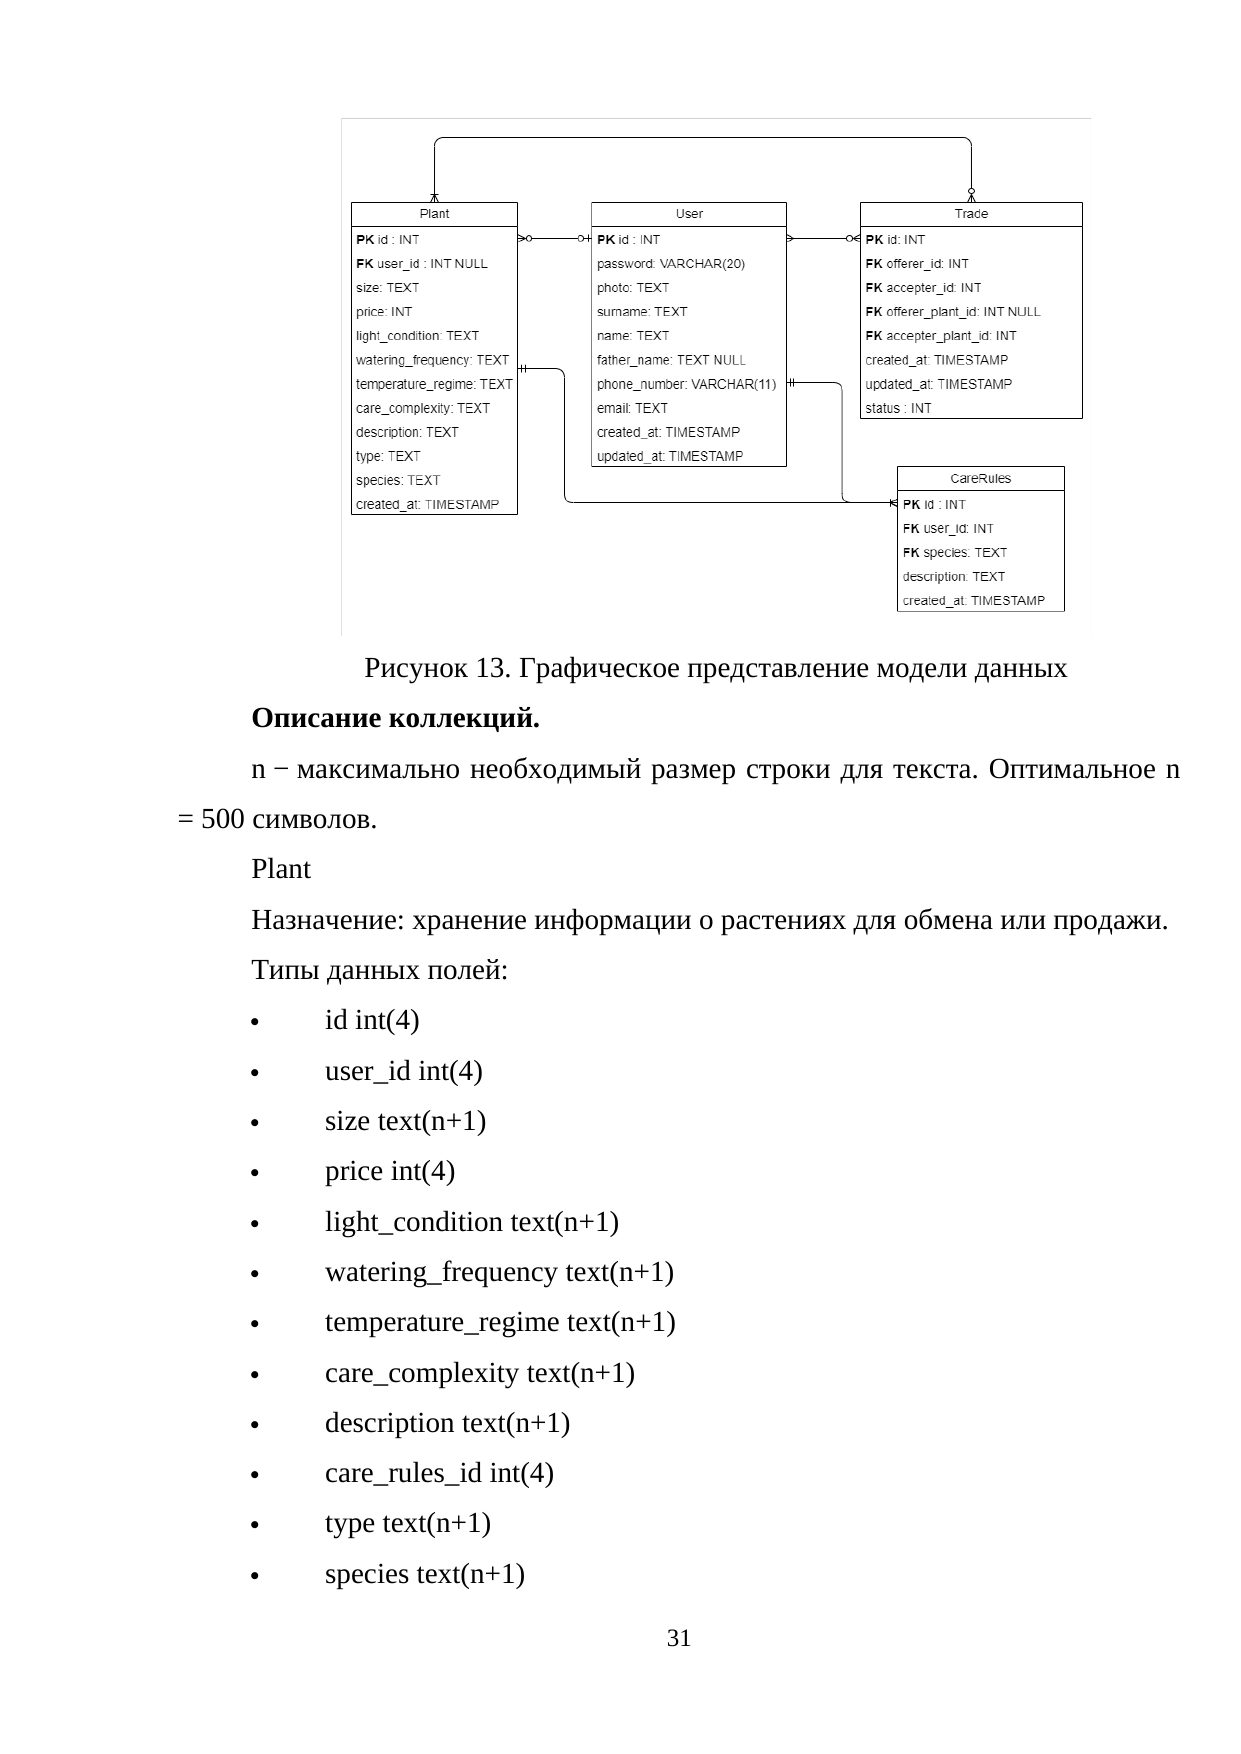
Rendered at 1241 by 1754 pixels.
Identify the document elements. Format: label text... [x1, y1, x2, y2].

text Типы данных полей: [177, 952, 1181, 986]
list watering_frequency text(n+1) [177, 1254, 1181, 1288]
list id int(4) [177, 1002, 1181, 1036]
list price int(4) [177, 1153, 1181, 1187]
text Описание коллекций. [177, 701, 1181, 734]
list size text(n+1) [177, 1103, 1181, 1137]
text Рисунок 13. Графическое представление модели данных [177, 650, 1181, 684]
list type text(n+1) [177, 1506, 1181, 1539]
list user_id int(4) [177, 1053, 1181, 1086]
text n − максимально необходимый размер строки для текста. Оптимальное n = 500 символов. [177, 751, 1181, 835]
list care_rules_id int(4) [177, 1455, 1181, 1489]
text Назначение: хранение информации о растениях для обмена или продажи. [177, 902, 1181, 935]
text Plant [177, 852, 1181, 885]
list temperature_regime text(n+1) [177, 1304, 1181, 1338]
picture [341, 118, 1092, 636]
list description text(n+1) [177, 1405, 1181, 1438]
list light_condition text(n+1) [177, 1204, 1181, 1237]
list care_complexity text(n+1) [177, 1355, 1181, 1388]
list species text(n+1) [177, 1556, 1181, 1589]
